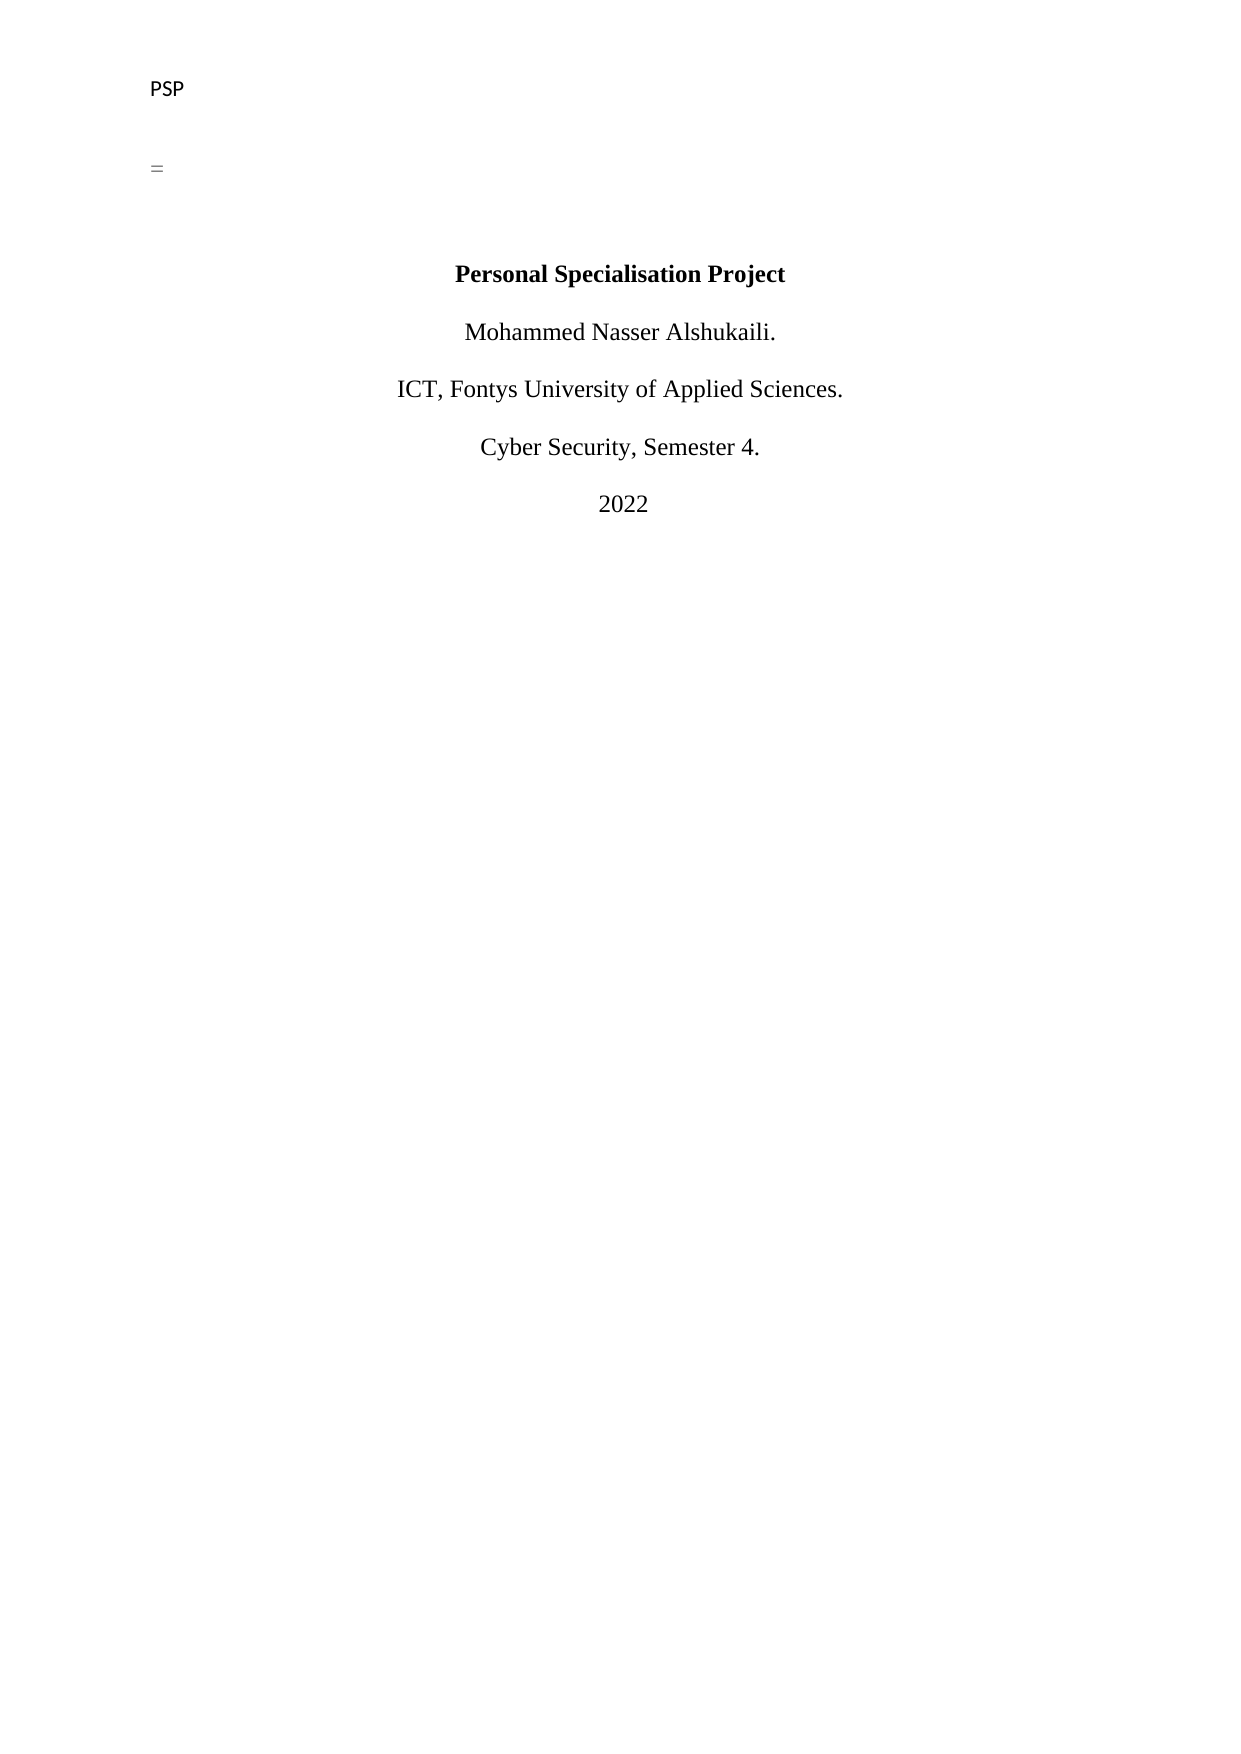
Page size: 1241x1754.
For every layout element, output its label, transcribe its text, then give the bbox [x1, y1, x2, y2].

text Mohammed Nasser Alshukaili. [150, 317, 1090, 346]
subtitle = [150, 154, 1090, 183]
text Personal Specialisation Project [150, 259, 1090, 288]
text ICT, Fontys University of Applied Sciences. [150, 374, 1090, 403]
text Cyber Security, Semester 4. [150, 432, 1090, 461]
text 2022 [150, 489, 1090, 518]
